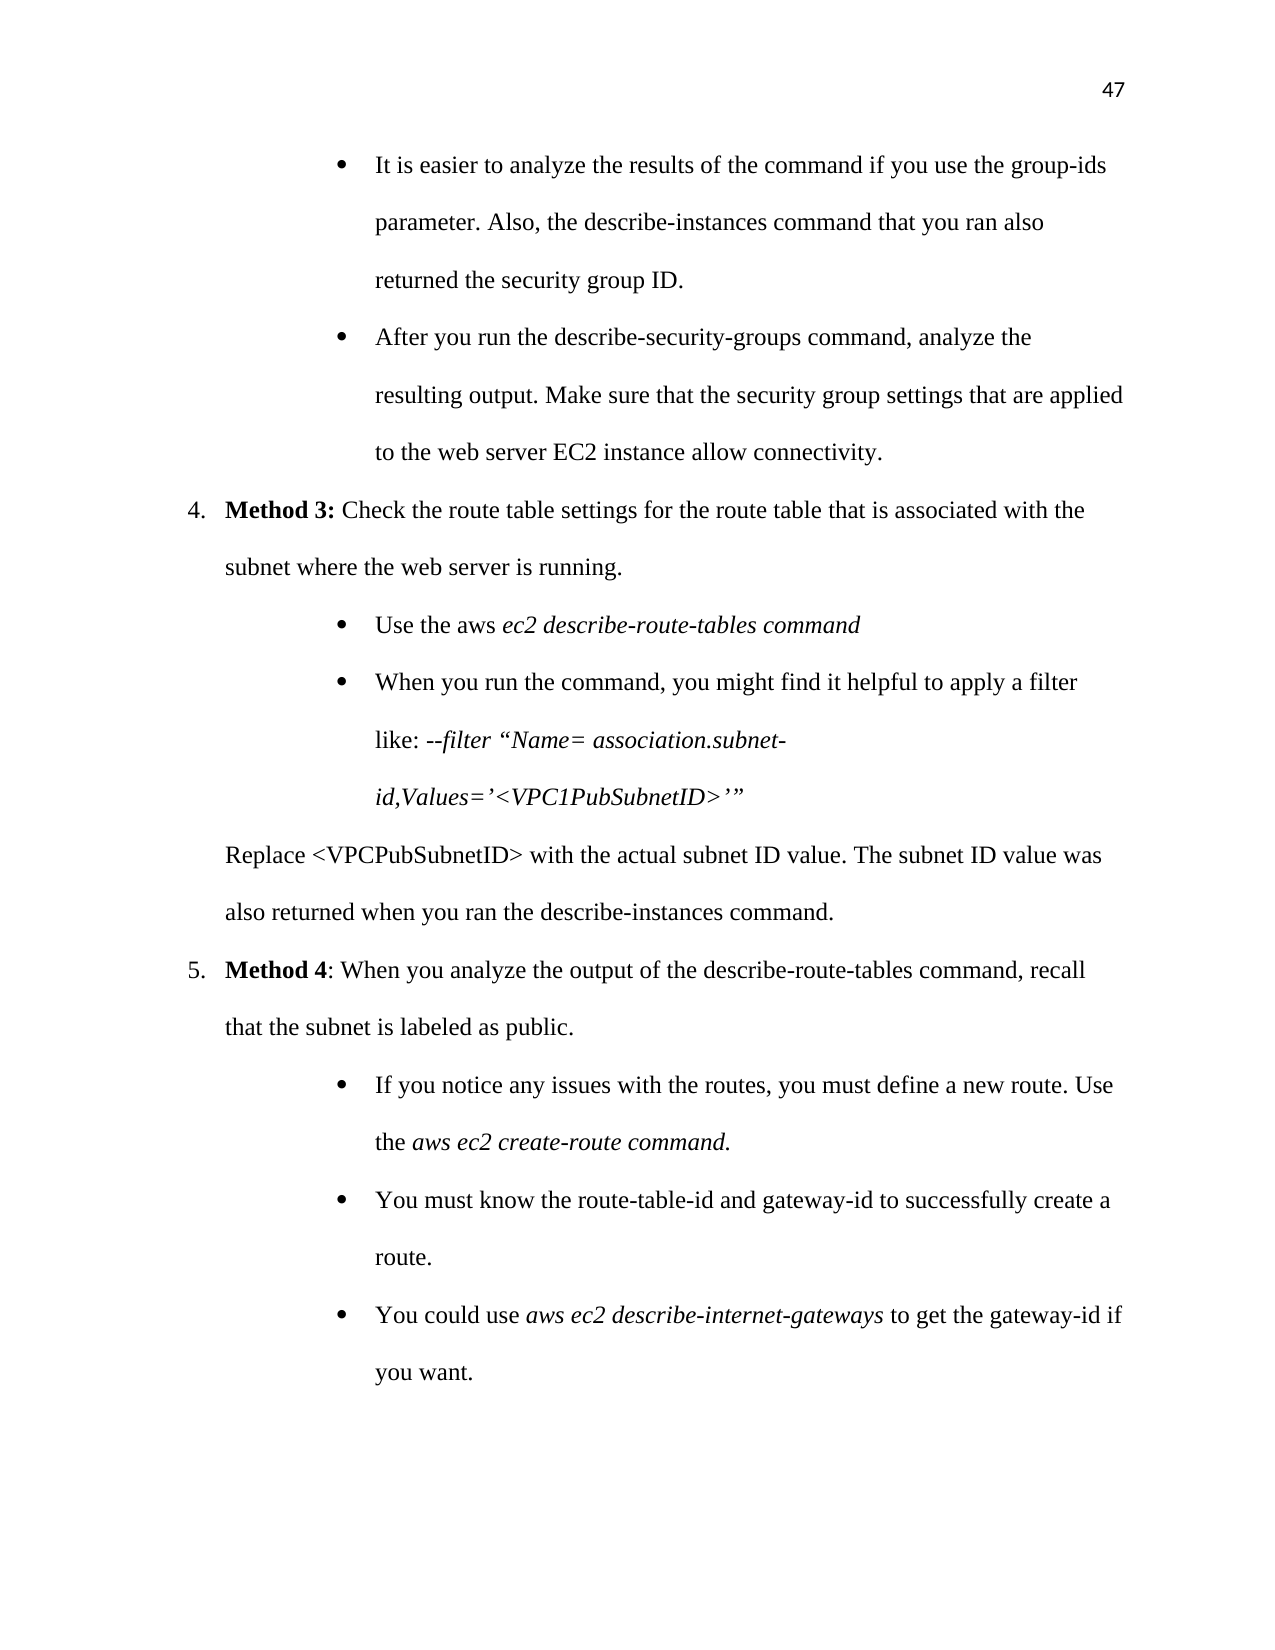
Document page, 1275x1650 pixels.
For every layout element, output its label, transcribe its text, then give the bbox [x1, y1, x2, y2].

list You could use aws ec2 describe-internet-gateways to get the gateway-id if you want. [337, 1300, 1125, 1386]
list Replace <VPCPubSubnetID> with the actual subnet ID value. The subnet ID value was also returned when you ran the describe-instances command. [225, 840, 1125, 926]
list You must know the route-table-id and gateway-id to successfully create a route. [337, 1185, 1125, 1271]
list After you run the describe-security-groups command, analyze the resulting output. Make sure that the security group settings that are applied to the web server EC2 instance allow connectivity. [337, 322, 1125, 466]
list When you run the command, you might find it helpful to apply a filter like: --filter “Name= association.subnet-id,Values=’<VPC1PubSubnetID>’” [337, 667, 1125, 811]
list Method 4: When you analyze the output of the describe-route-tables command, recall that the subnet is labeled as public. [187, 955, 1125, 1041]
list If you notice any issues with the routes, you must define a new route. Use the aws ec2 create-route command. [337, 1070, 1125, 1156]
list Method 3: Check the route table settings for the route table that is associated with the subnet where the web server is running. [187, 495, 1125, 581]
list Use the aws ec2 describe-route-tables command [337, 610, 1125, 639]
list It is easier to analyze the results of the command if you use the group-ids parameter. Also, the describe-instances command that you ran also returned the security group ID. [337, 150, 1125, 294]
